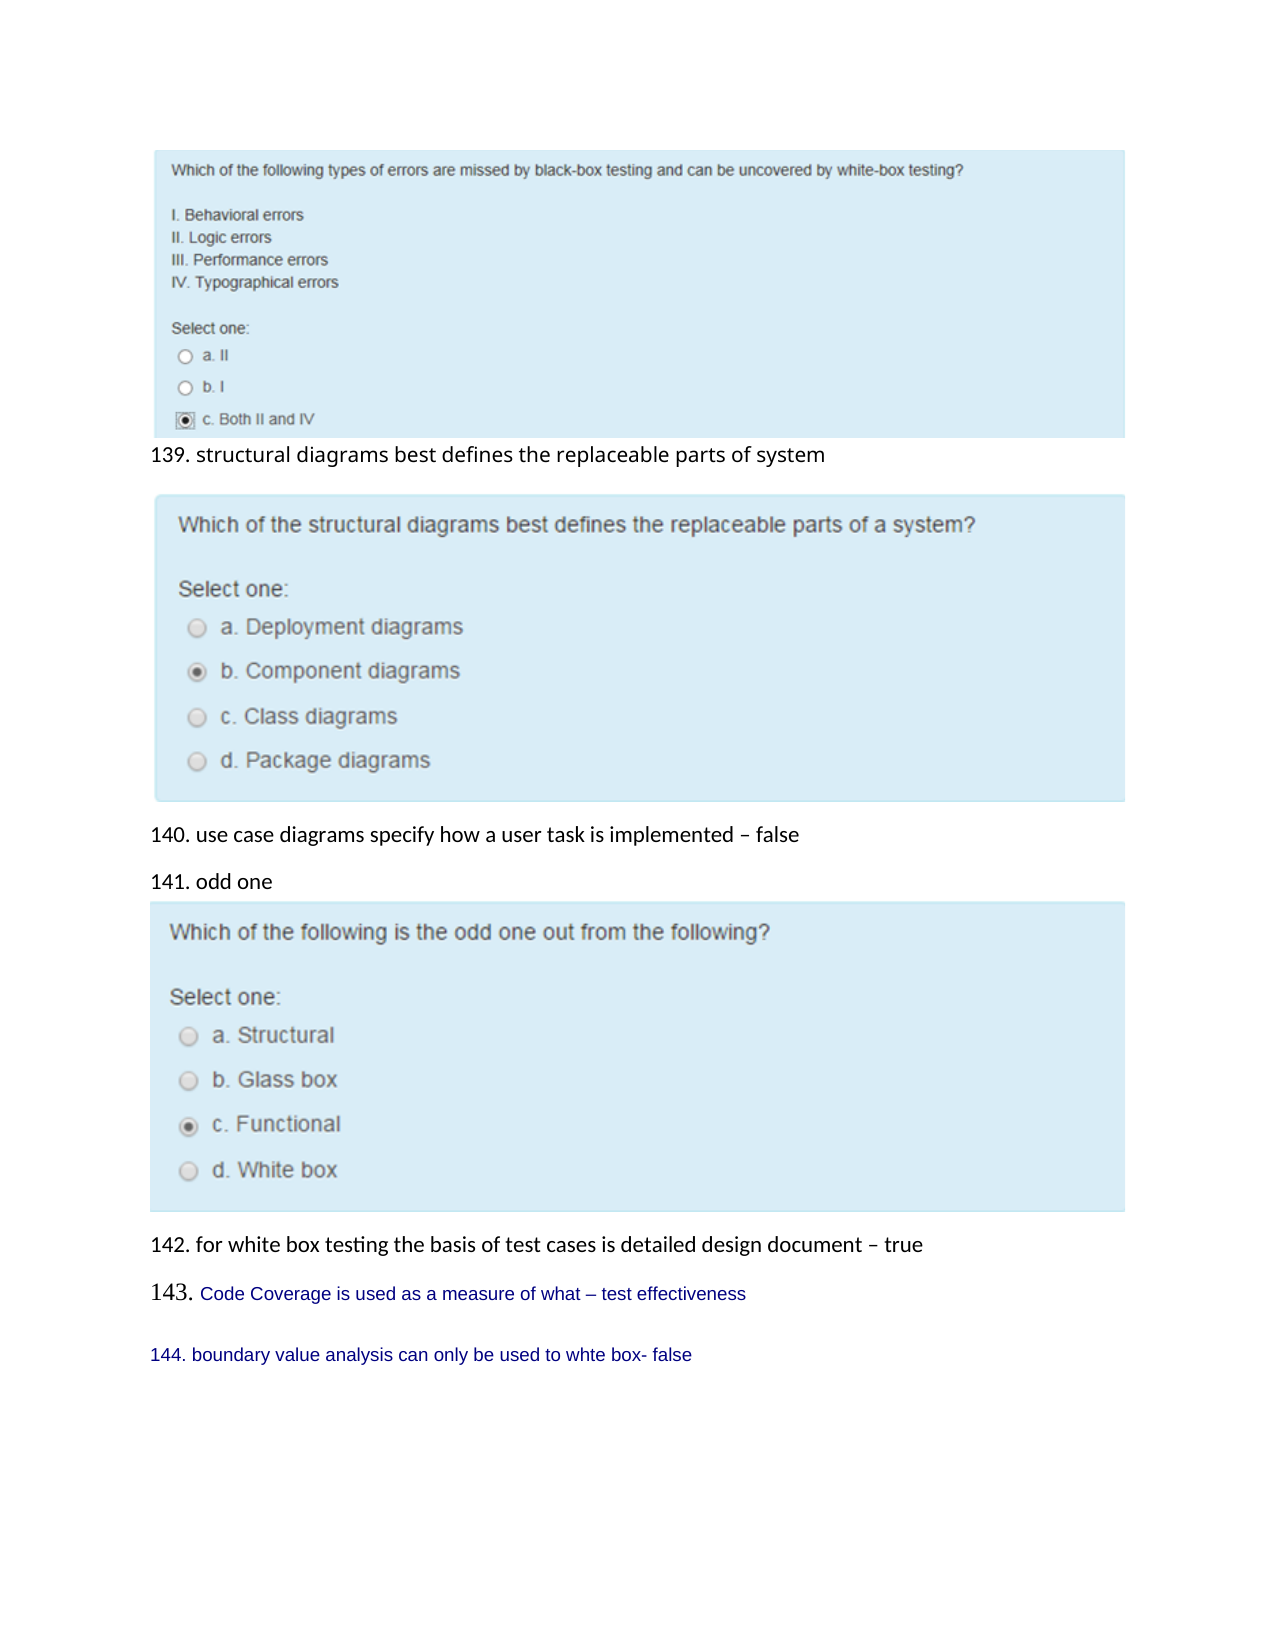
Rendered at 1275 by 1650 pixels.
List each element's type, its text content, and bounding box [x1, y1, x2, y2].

text 140. use case diagrams specify how a user task is implemented – false [150, 820, 1125, 848]
picture [150, 487, 1125, 802]
text 143. Code Coverage is used as a measure of what – test effectiveness [150, 1277, 1125, 1306]
picture [150, 897, 1125, 1212]
text 141. odd one [150, 867, 1125, 897]
picture [150, 150, 1125, 438]
text 144. boundary value analysis can only be used to whte box- false [150, 1343, 1125, 1365]
text 142. for white box testing the basis of test cases is detailed design document – true [150, 1230, 1125, 1258]
text 139. structural diagrams best defines the replaceable parts of system [150, 438, 1125, 468]
